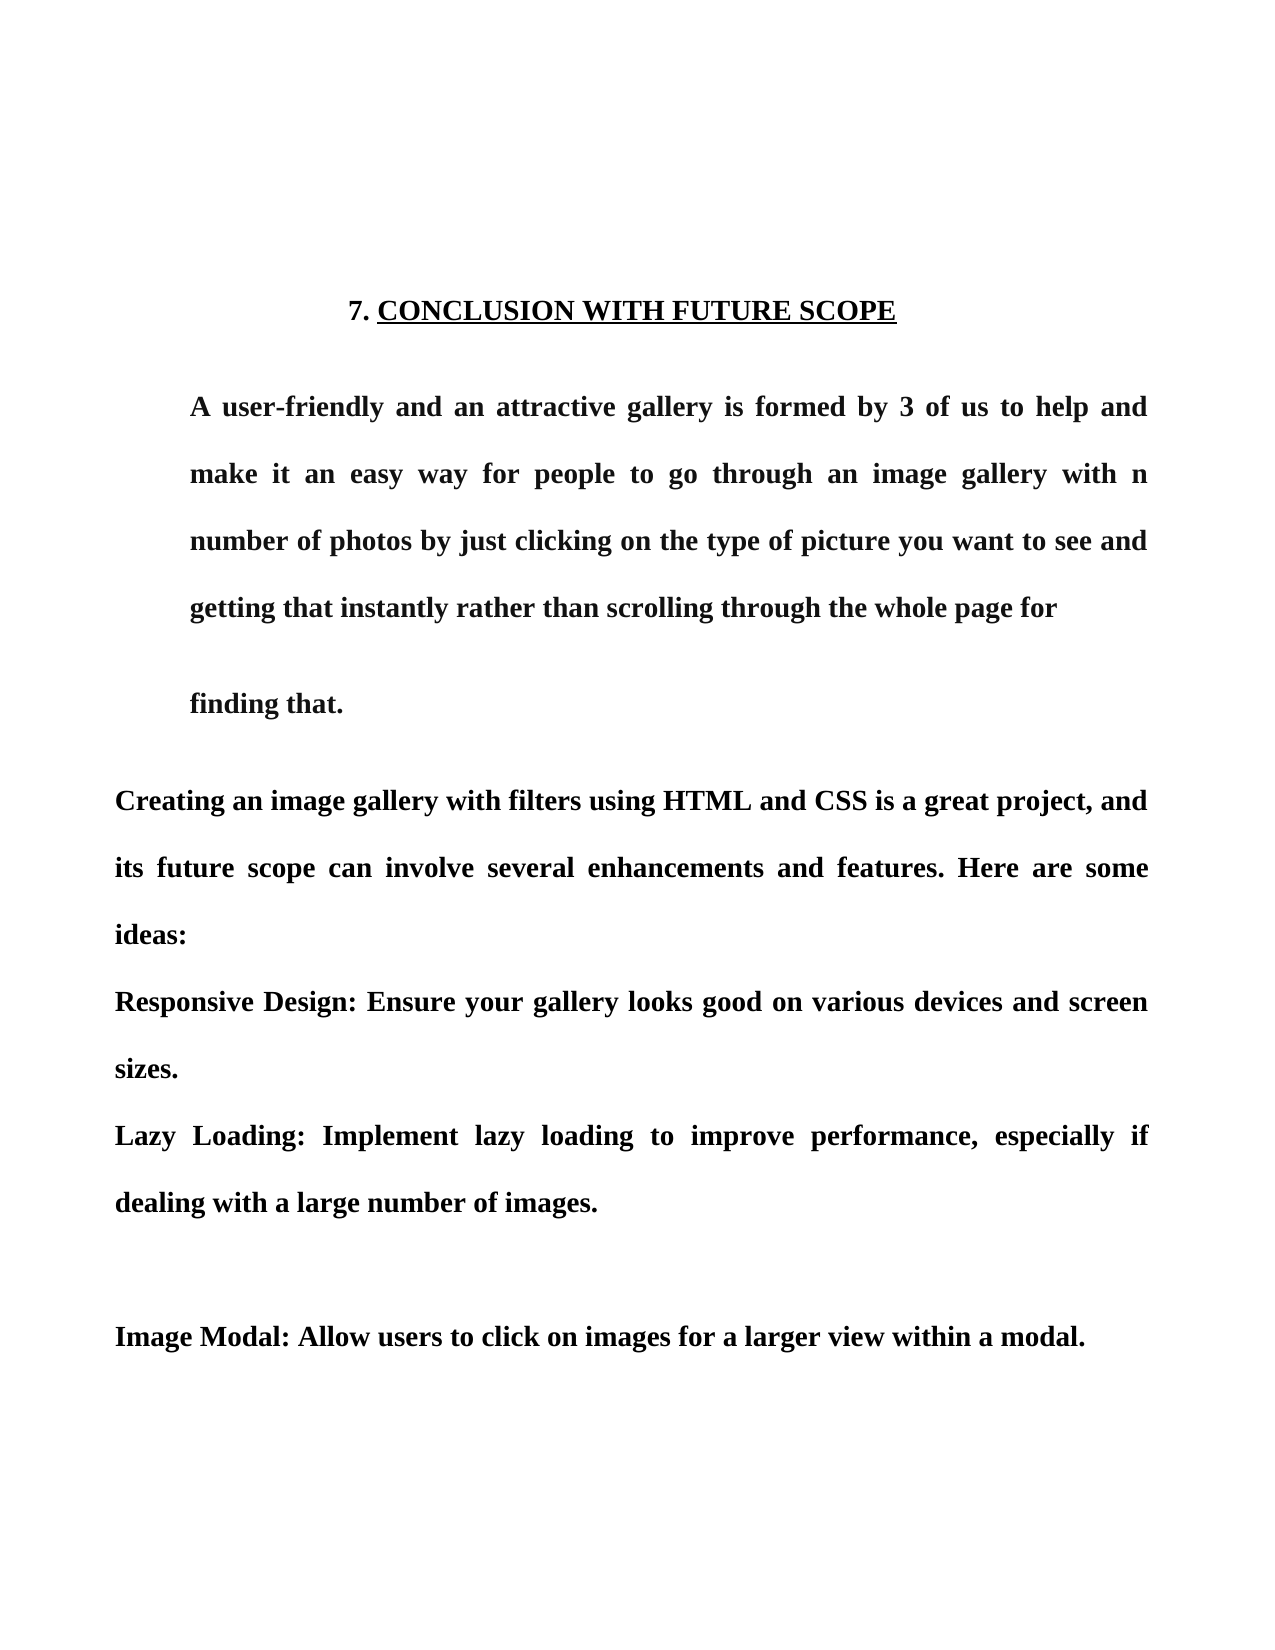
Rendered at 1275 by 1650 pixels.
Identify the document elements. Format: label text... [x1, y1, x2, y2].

text Responsive Design: Ensure your gallery looks good on various devices and screen sizes. [114, 984, 1150, 1085]
text 7. CONCLUSION WITH FUTURE SCOPE [114, 293, 1150, 326]
text finding that. [189, 687, 1150, 720]
text Lazy Loading: Implement lazy loading to improve performance, especially if dealing with a large number of images. [114, 1118, 1150, 1219]
text Creating an image gallery with filters using HTML and CSS is a great project, and its future scope can involve several enhancements and features. Here are some ideas: [114, 783, 1150, 951]
text Image Modal: Allow users to click on images for a larger view within a modal. [114, 1319, 1150, 1353]
text A user-friendly and an attractive gallery is formed by 3 of us to help and make it an easy way for people to go through an image gallery with n number of photos by just clicking on the type of picture you want to see and getting that instantly rather than scrolling through the whole page for [189, 389, 1150, 624]
